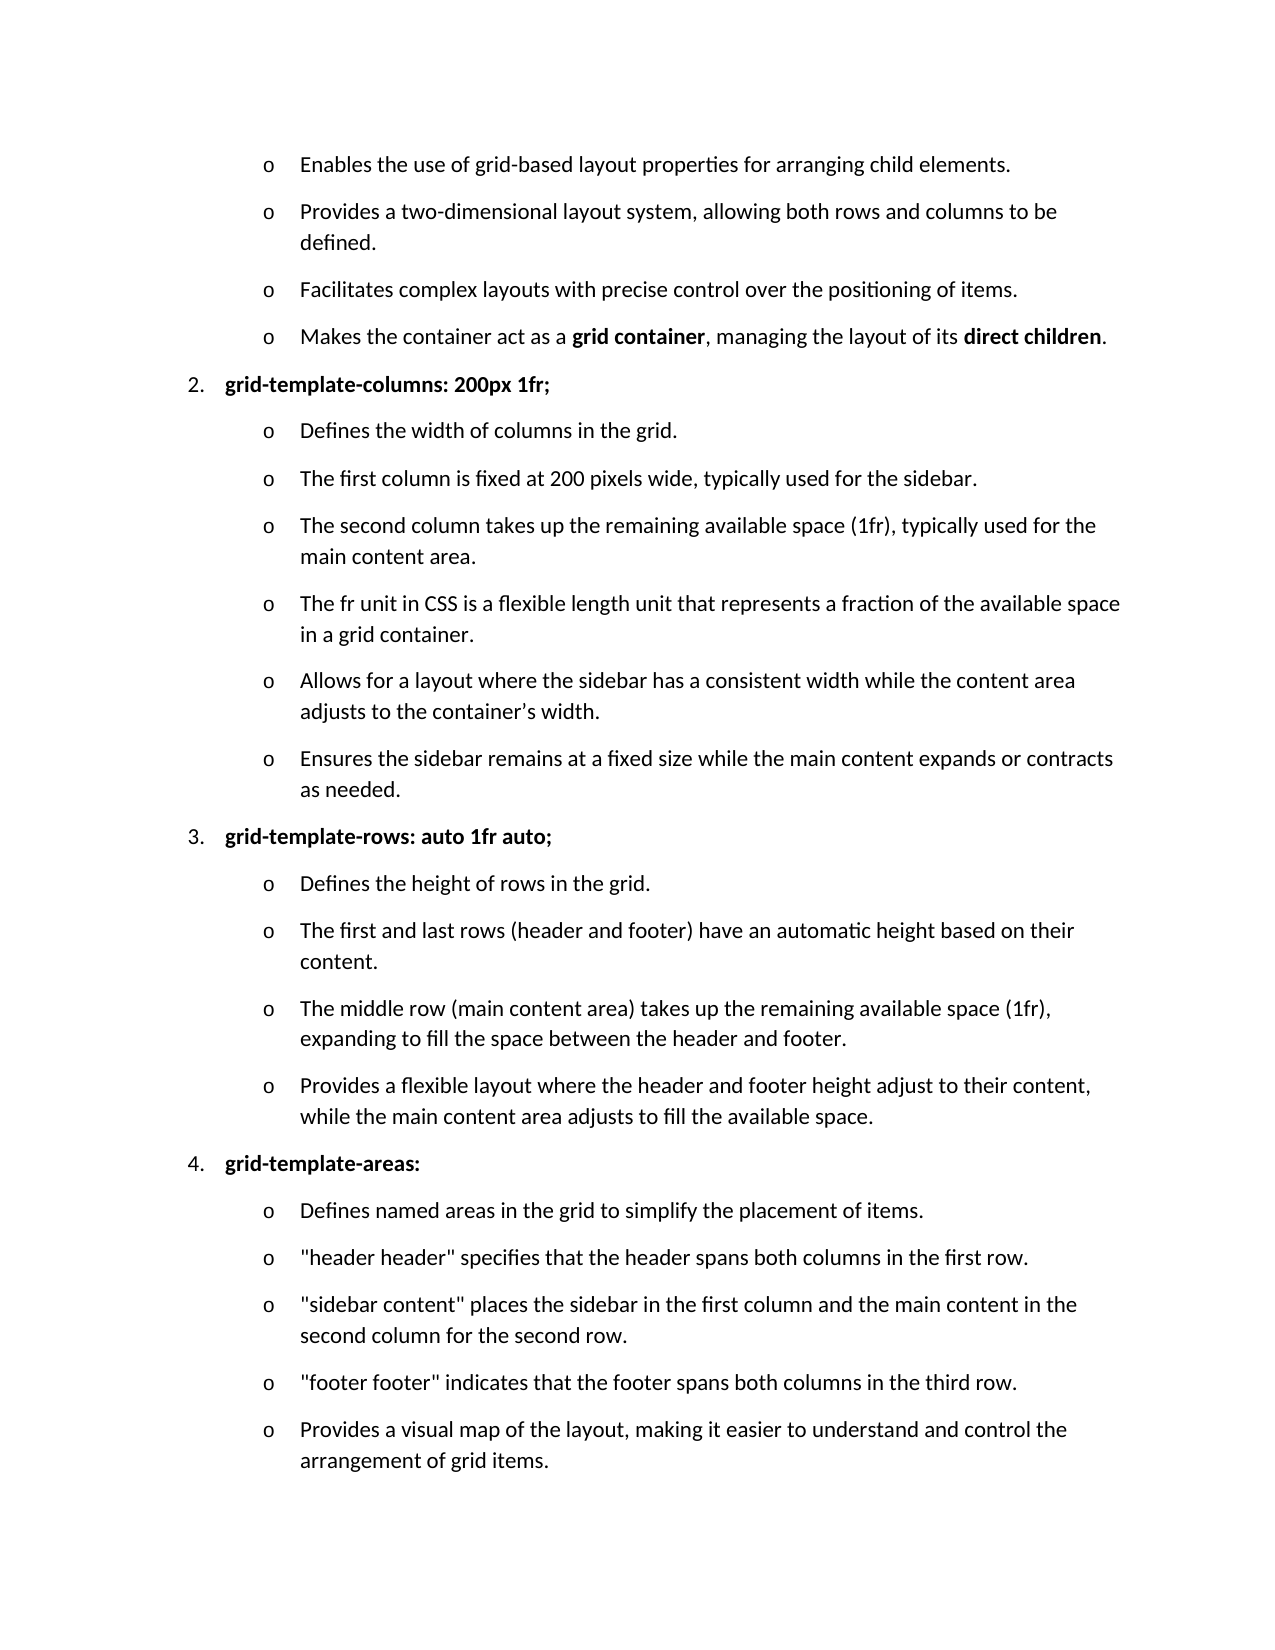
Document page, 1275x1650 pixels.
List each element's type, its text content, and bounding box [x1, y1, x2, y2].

list Ensures the sidebar remains at a fixed size while the main content expands or contracts as needed. [262, 744, 1125, 803]
list Provides a two-dimensional layout system, allowing both rows and columns to be defined. [262, 197, 1125, 256]
list Defines the width of columns in the grid. [262, 417, 1125, 445]
list The first column is fixed at 200 pixels wide, typically used for the sidebar. [262, 464, 1125, 493]
list grid-template-rows: auto 1fr auto; [187, 822, 1125, 850]
list Enables the use of grid-based layout properties for arranging child elements. [262, 150, 1125, 178]
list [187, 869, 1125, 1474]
list The fr unit in CSS is a flexible length unit that represents a fraction of the available space in a grid container. [262, 589, 1125, 648]
list Makes the container act as a grid container, managing the layout of its direct children. [262, 322, 1125, 351]
list grid-template-columns: 200px 1fr; [187, 370, 1125, 398]
list The second column takes up the remaining available space (1fr), typically used for the main content area. [262, 511, 1125, 570]
list Allows for a layout where the sidebar has a consistent width while the content area adjusts to the container’s width. [262, 667, 1125, 725]
list Facilitates complex layouts with precise control over the positioning of items. [262, 275, 1125, 303]
